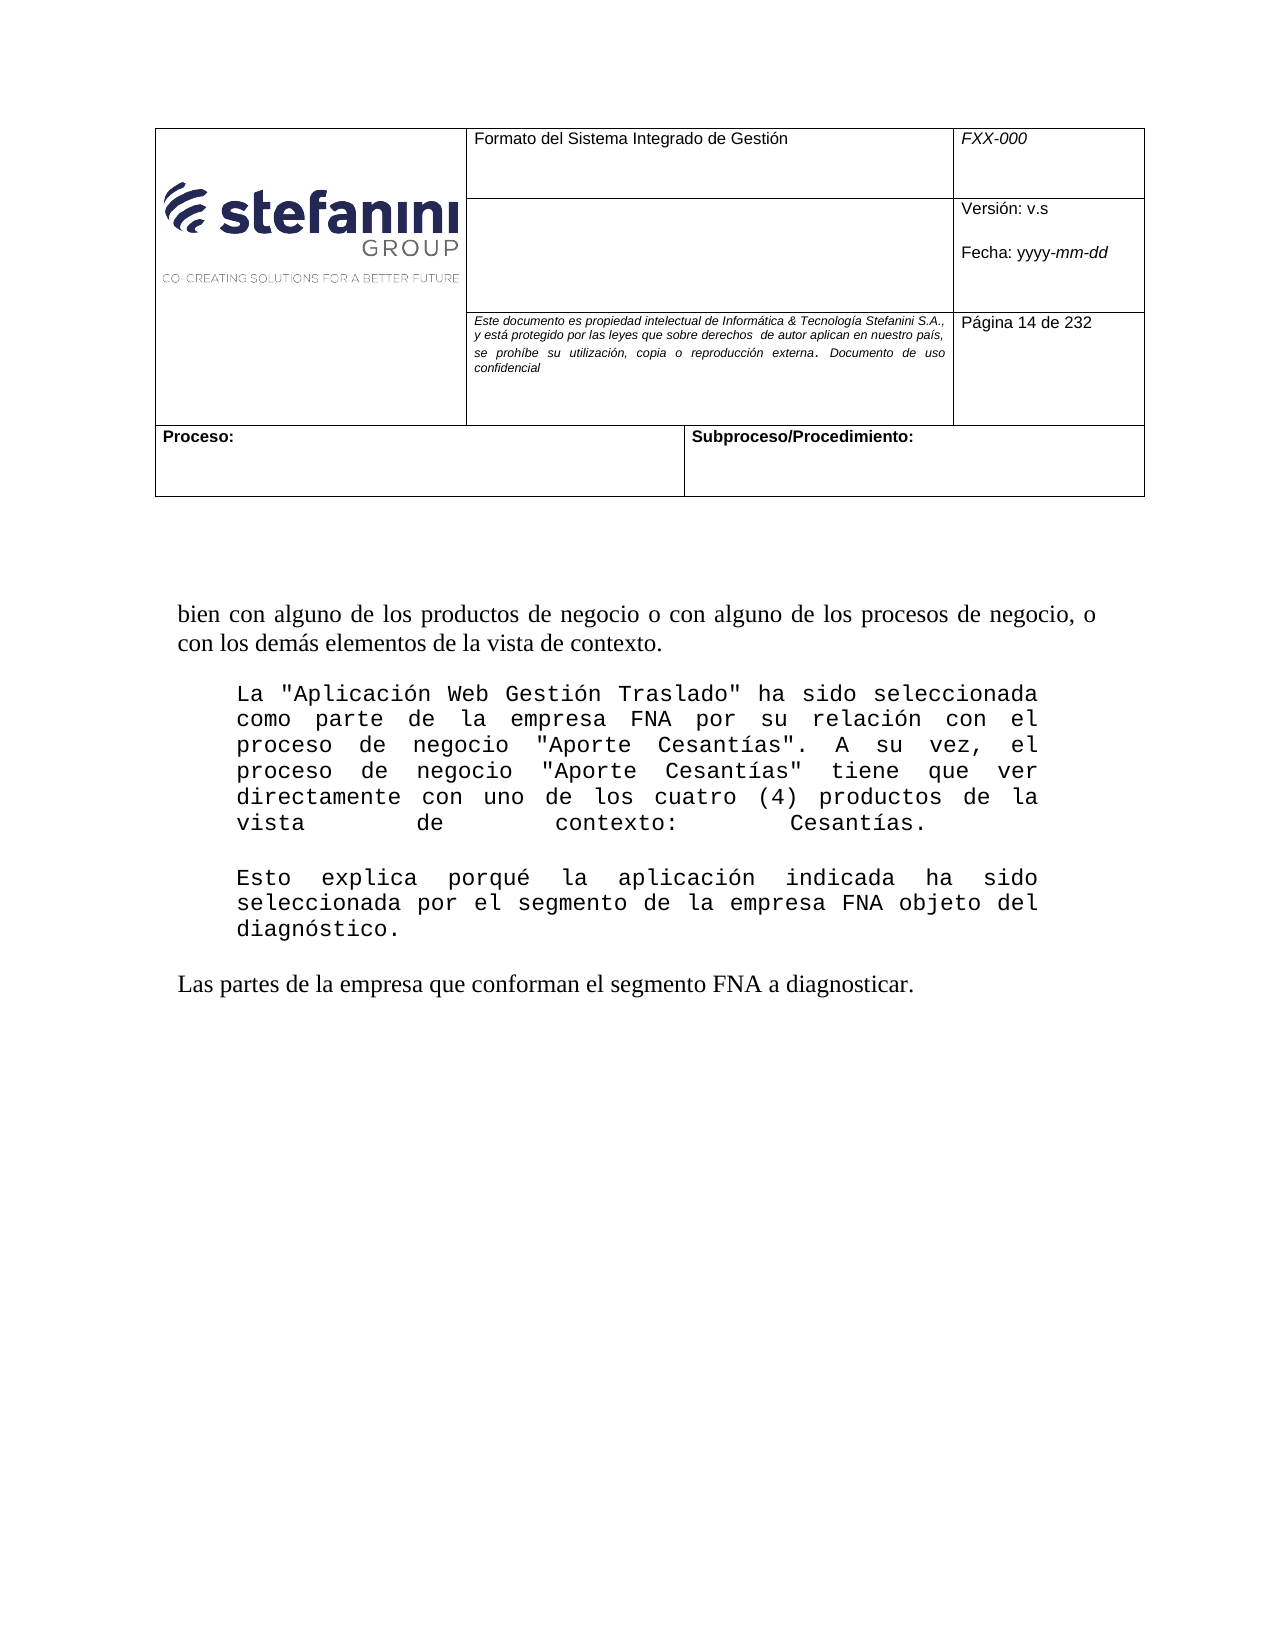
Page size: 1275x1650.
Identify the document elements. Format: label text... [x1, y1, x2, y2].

text Estas partes han sido seleccionadas por tener relación directa con los elementos de la vista de contexto (Ver Vista de Contexto), lo cual significa que estas partes están vinculadas, o bien con alguno de los productos de negocio o con alguno de los procesos de negocio, o con los demás elementos de la vista de contexto. [177, 599, 1098, 657]
text Las partes de la empresa que conforman el segmento FNA a diagnosticar. [177, 969, 1098, 997]
text La "Aplicación Web Gestión Traslado" ha sido seleccionada como parte de la empresa FNA por su relación con el proceso de negocio "Aporte Cesantías". A su vez, el proceso de negocio "Aporte Cesantías" tiene que ver directamente con uno de los cuatro (4) productos de la vista de contexto: Cesantías. Esto explica porqué la aplicación indicada ha sido seleccionada por el segmento de la empresa FNA objeto del diagnóstico. [236, 682, 1039, 944]
picture [162, 182, 460, 286]
